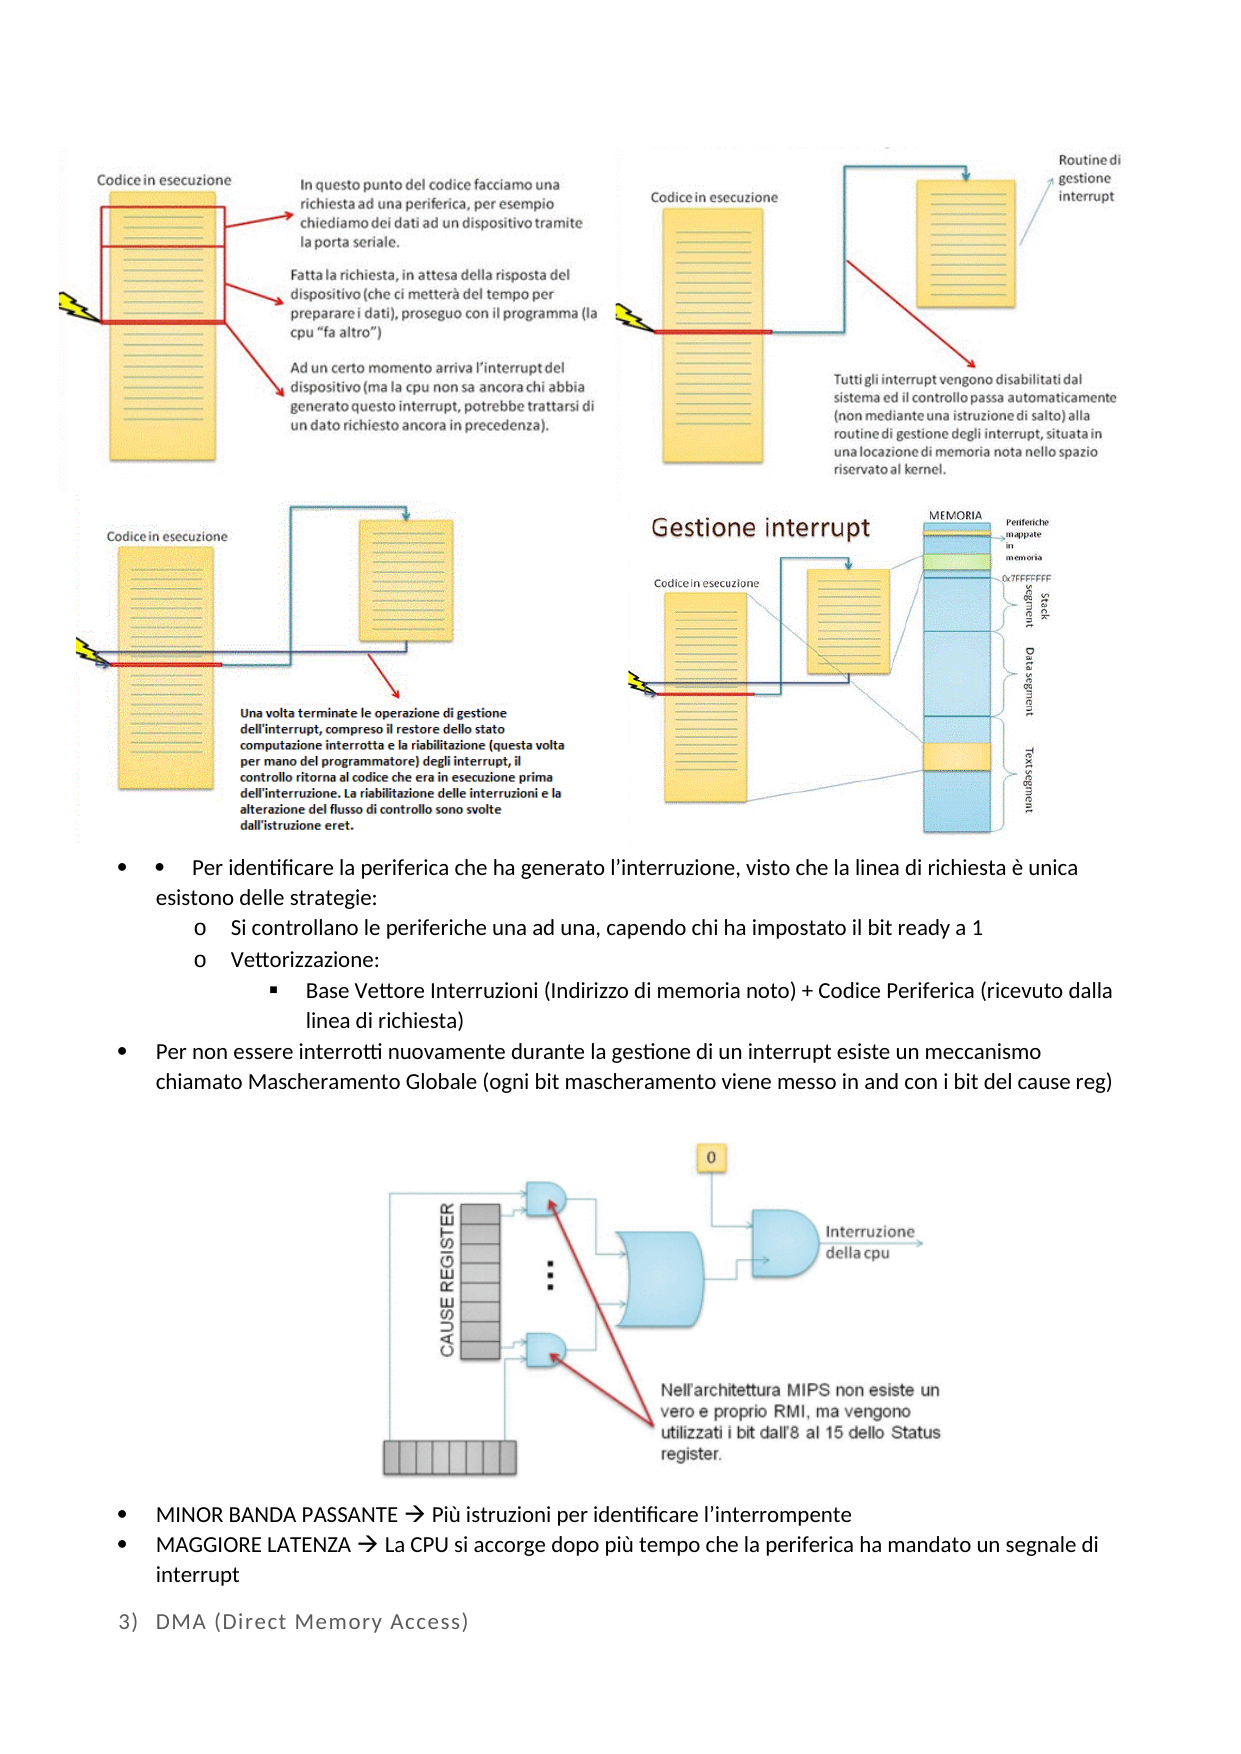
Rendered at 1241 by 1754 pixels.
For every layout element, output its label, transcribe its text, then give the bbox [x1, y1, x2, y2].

picture [380, 1097, 973, 1498]
picture [58, 147, 1150, 855]
list Base Vettore Interruzioni (Indirizzo di memoria noto) + Codice Periferica (ricevuto dalla linea di richiesta) [268, 976, 1122, 1035]
list Vettorizzazione: [193, 945, 1122, 974]
list Si controllano le periferiche una ad una, capendo chi ha impostato il bit ready a 1 [193, 913, 1122, 943]
list MINOR BANDA PASSANTE Più istruzioni per identificare l’interrompente [118, 1500, 1122, 1528]
list Per non essere interrotti nuovamente durante la gestione di un interrupt esiste un meccanismo chiamato Mascheramento Globale (ogni bit mascheramento viene messo in and con i bit del cause reg) [118, 1037, 1122, 1095]
list Per identificare la periferica che ha generato l’interruzione, visto che la linea di richiesta è unica esistono delle strategie: [118, 561, 1122, 911]
subtitle DMA (Direct Memory Access) [118, 1607, 1122, 1635]
list MAGGIORE LATENZA La CPU si accorge dopo più tempo che la periferica ha mandato un segnale di interrupt [118, 1530, 1122, 1588]
picture [76, 493, 587, 849]
